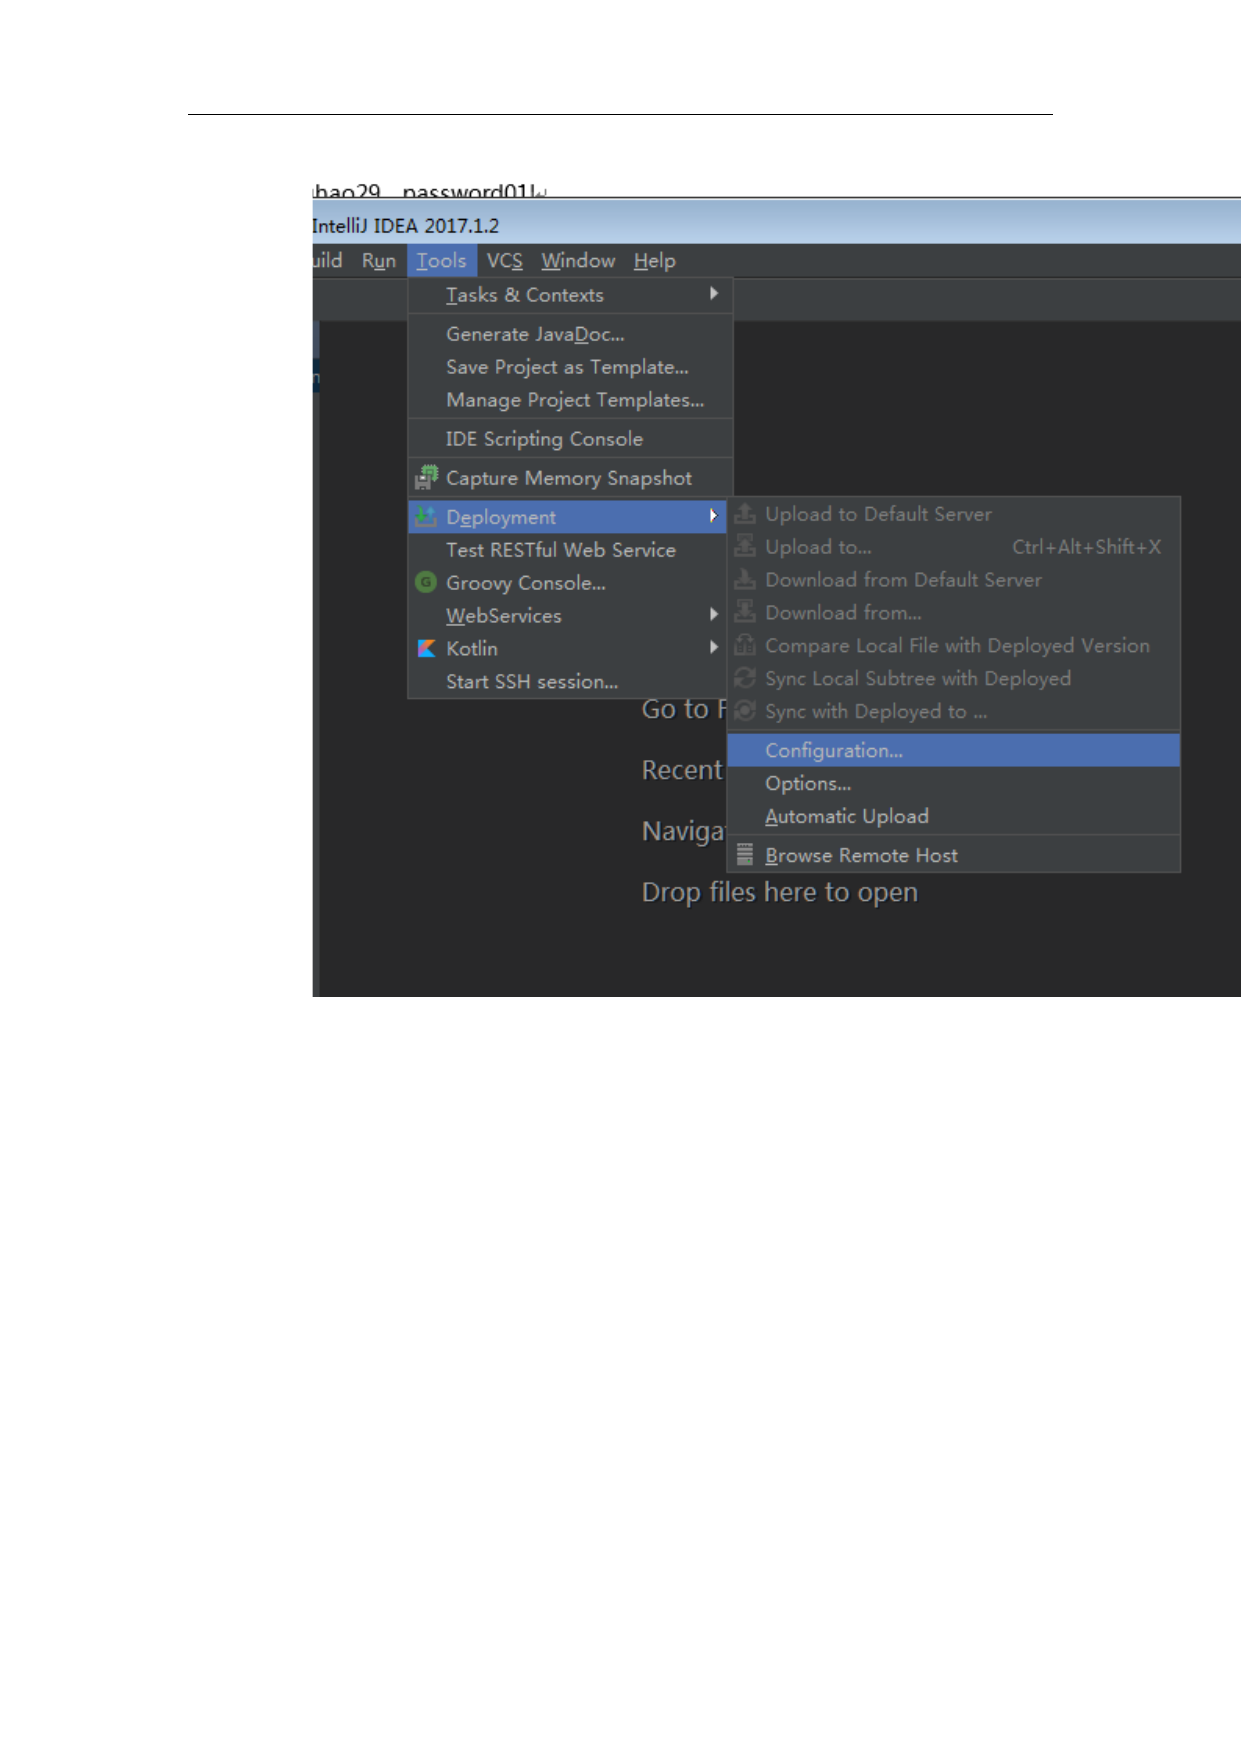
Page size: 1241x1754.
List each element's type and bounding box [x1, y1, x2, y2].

picture [312, 172, 1241, 997]
